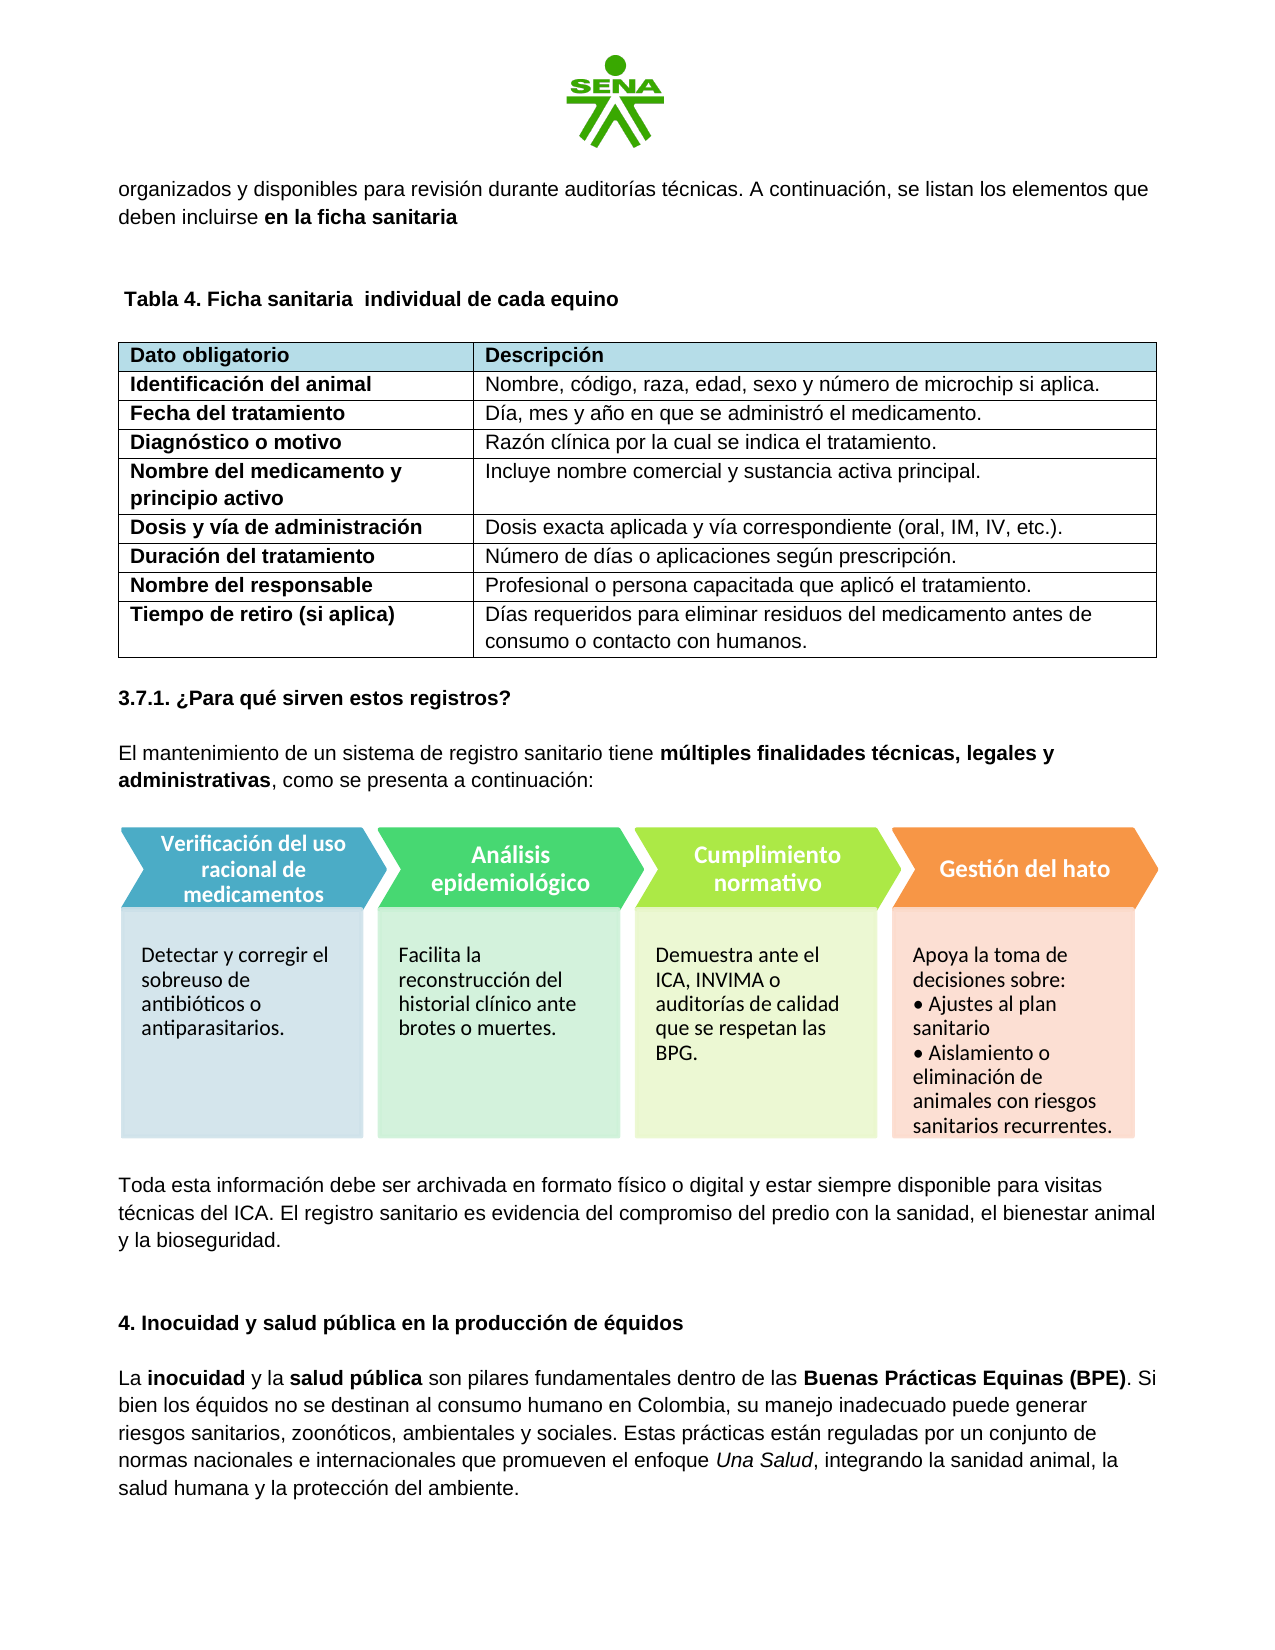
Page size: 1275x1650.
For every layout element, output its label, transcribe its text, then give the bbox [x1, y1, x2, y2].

table_cell Incluye nombre comercial y sustancia activa principal. [474, 459, 1156, 514]
text 4. Inocuidad y salud pública en la producción de équidos [118, 1311, 1157, 1334]
table_cell Razón clínica por la cual se indica el tratamiento. [474, 430, 1156, 458]
text El mantenimiento de un sistema de registro sanitario tiene múltiples finalidades técnicas, legales y administrativas, como se presenta a continuación: [118, 740, 1157, 792]
table_cell Nombre, código, raza, edad, sexo y número de microchip si aplica. [474, 372, 1156, 400]
text Tabla 4. Ficha sanitaria individual de cada equino [118, 287, 1157, 311]
table_cell Día, mes y año en que se administró el medicamento. [474, 401, 1156, 429]
table_cell Nombre del medicamento y principio activo [119, 459, 473, 514]
text 3.7.1. ¿Para qué sirven estos registros? [118, 685, 1157, 709]
table_cell Diagnóstico o motivo [119, 430, 473, 458]
table_cell Nombre del responsable [119, 573, 473, 601]
table_cell Días requeridos para eliminar residuos del medicamento antes de consumo o contacto con humanos. [474, 602, 1156, 657]
table_header Descripción [474, 343, 1156, 371]
picture [566, 55, 664, 148]
table_cell Tiempo de retiro (si aplica) [119, 602, 473, 657]
table_cell Duración del tratamiento [119, 544, 473, 572]
table_cell Identificación del animal [119, 372, 473, 400]
table_cell Dosis y vía de administración [119, 515, 473, 543]
table_cell Profesional o persona capacitada que aplicó el tratamiento. [474, 573, 1156, 601]
table_header Dato obligatorio [119, 343, 473, 371]
table_cell Fecha del tratamiento [119, 401, 473, 429]
table_cell Número de días o aplicaciones según prescripción. [474, 544, 1156, 572]
text La inocuidad y la salud pública son pilares fundamentales dentro de las Buenas Prácticas Equinas (BPE). Si bien los équidos no se destinan al consumo humano en Colombia, su manejo inadecuado puede generar riesgos sanitarios, zoonóticos, ambientales y sociales. Estas prácticas están reguladas por un conjunto de normas nacionales e internacionales que promueven el enfoque Una Salud, integrando la sanidad animal, la salud humana y la protección del ambiente. [118, 1366, 1157, 1499]
table_cell Dosis exacta aplicada y vía correspondiente (oral, IM, IV, etc.). [474, 515, 1156, 543]
text Toda esta información debe ser archivada en formato físico o digital y estar siempre disponible para visitas técnicas del ICA. El registro sanitario es evidencia del compromiso del predio con la sanidad, el bienestar animal y la bioseguridad. [118, 1173, 1157, 1252]
